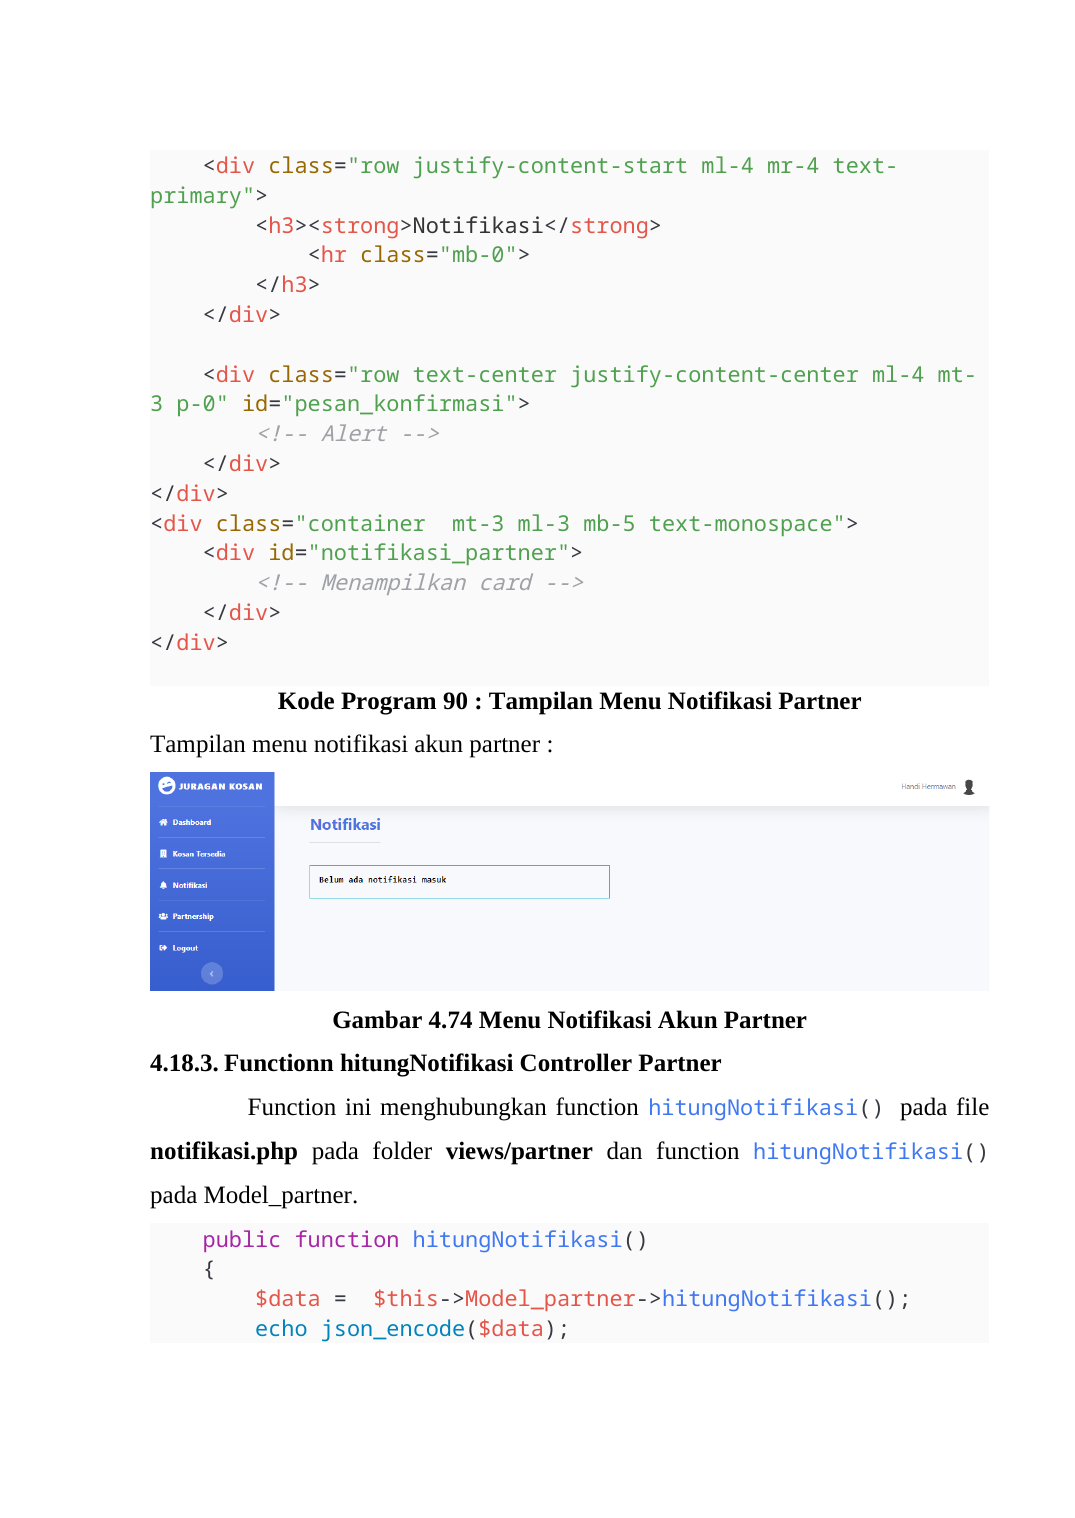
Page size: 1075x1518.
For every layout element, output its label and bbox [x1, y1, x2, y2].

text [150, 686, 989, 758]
picture [150, 772, 990, 991]
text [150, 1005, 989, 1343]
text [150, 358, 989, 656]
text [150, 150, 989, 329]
